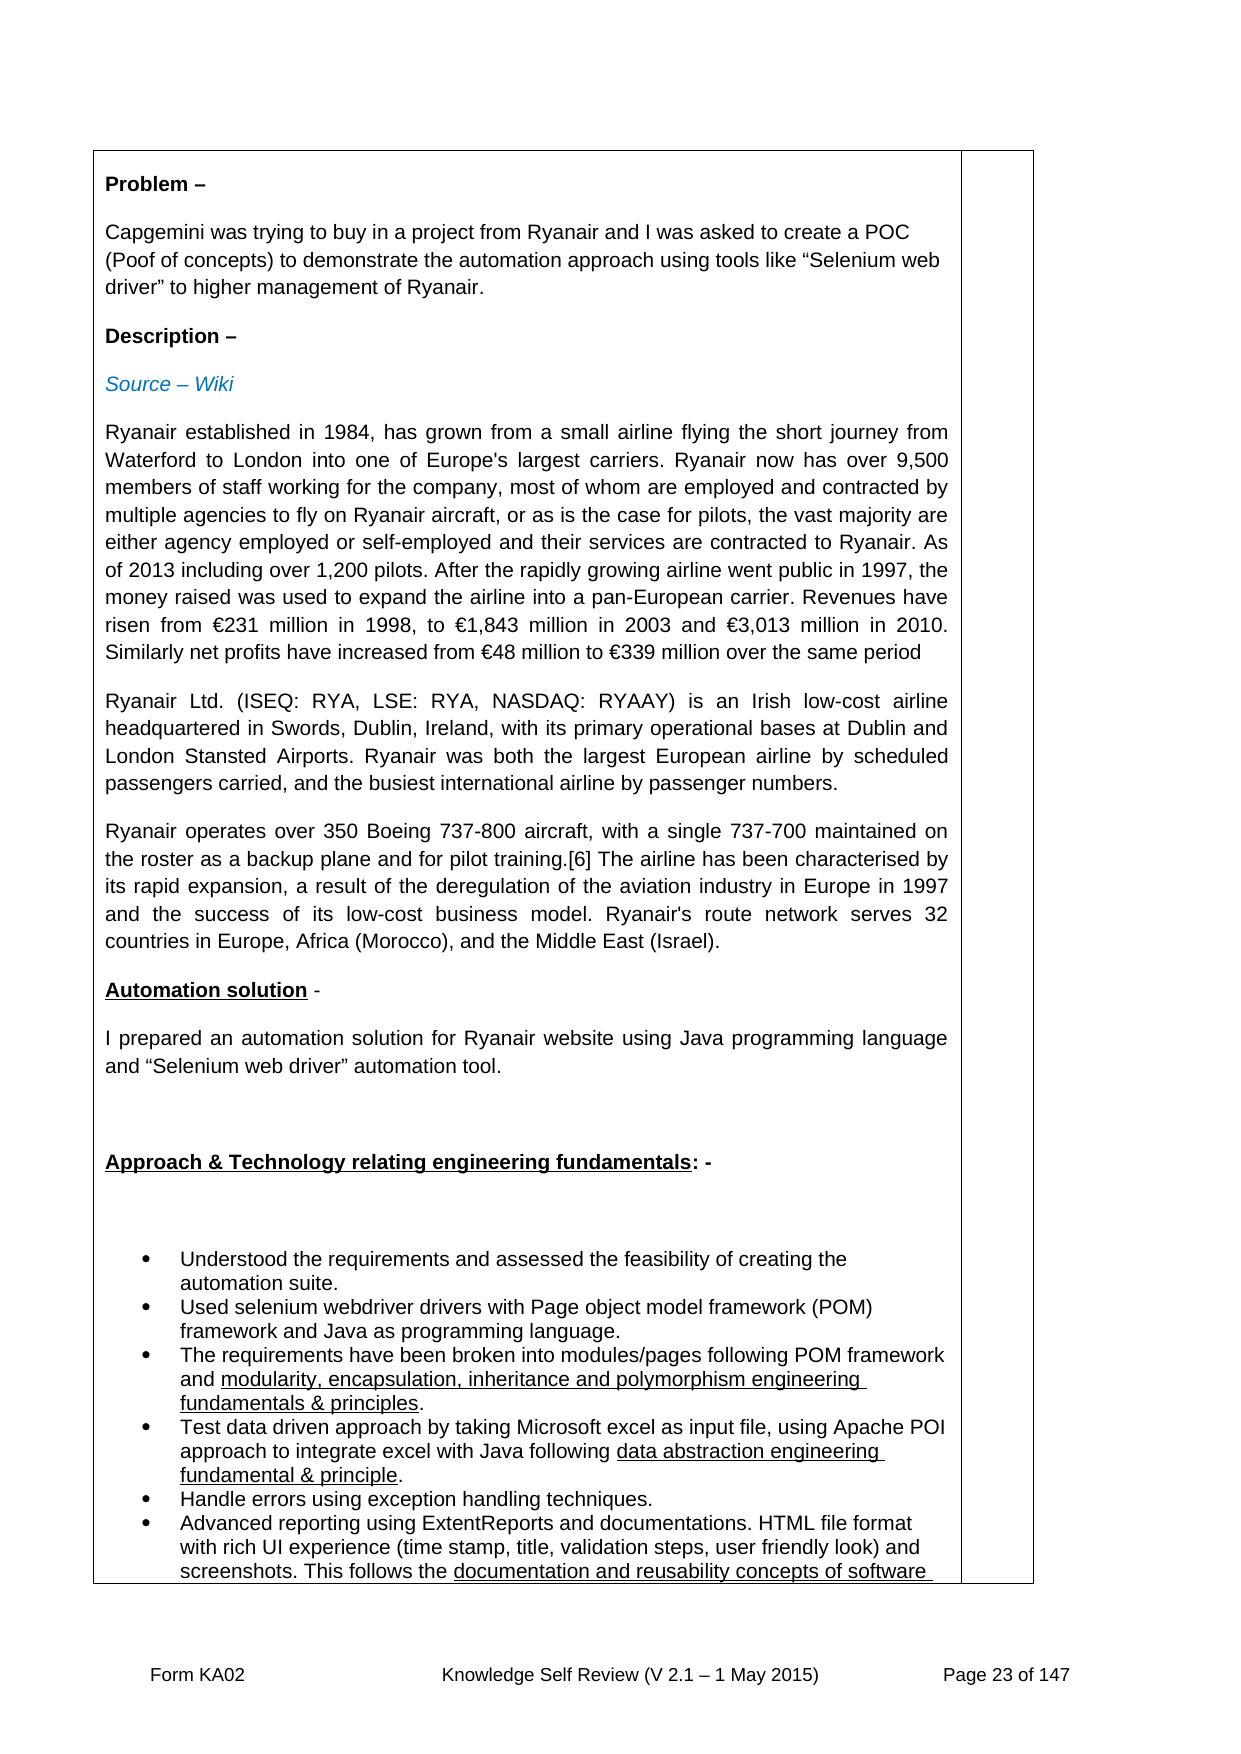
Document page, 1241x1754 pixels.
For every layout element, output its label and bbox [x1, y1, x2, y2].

table_cell [94, 151, 961, 1583]
table_cell [962, 151, 1033, 1583]
